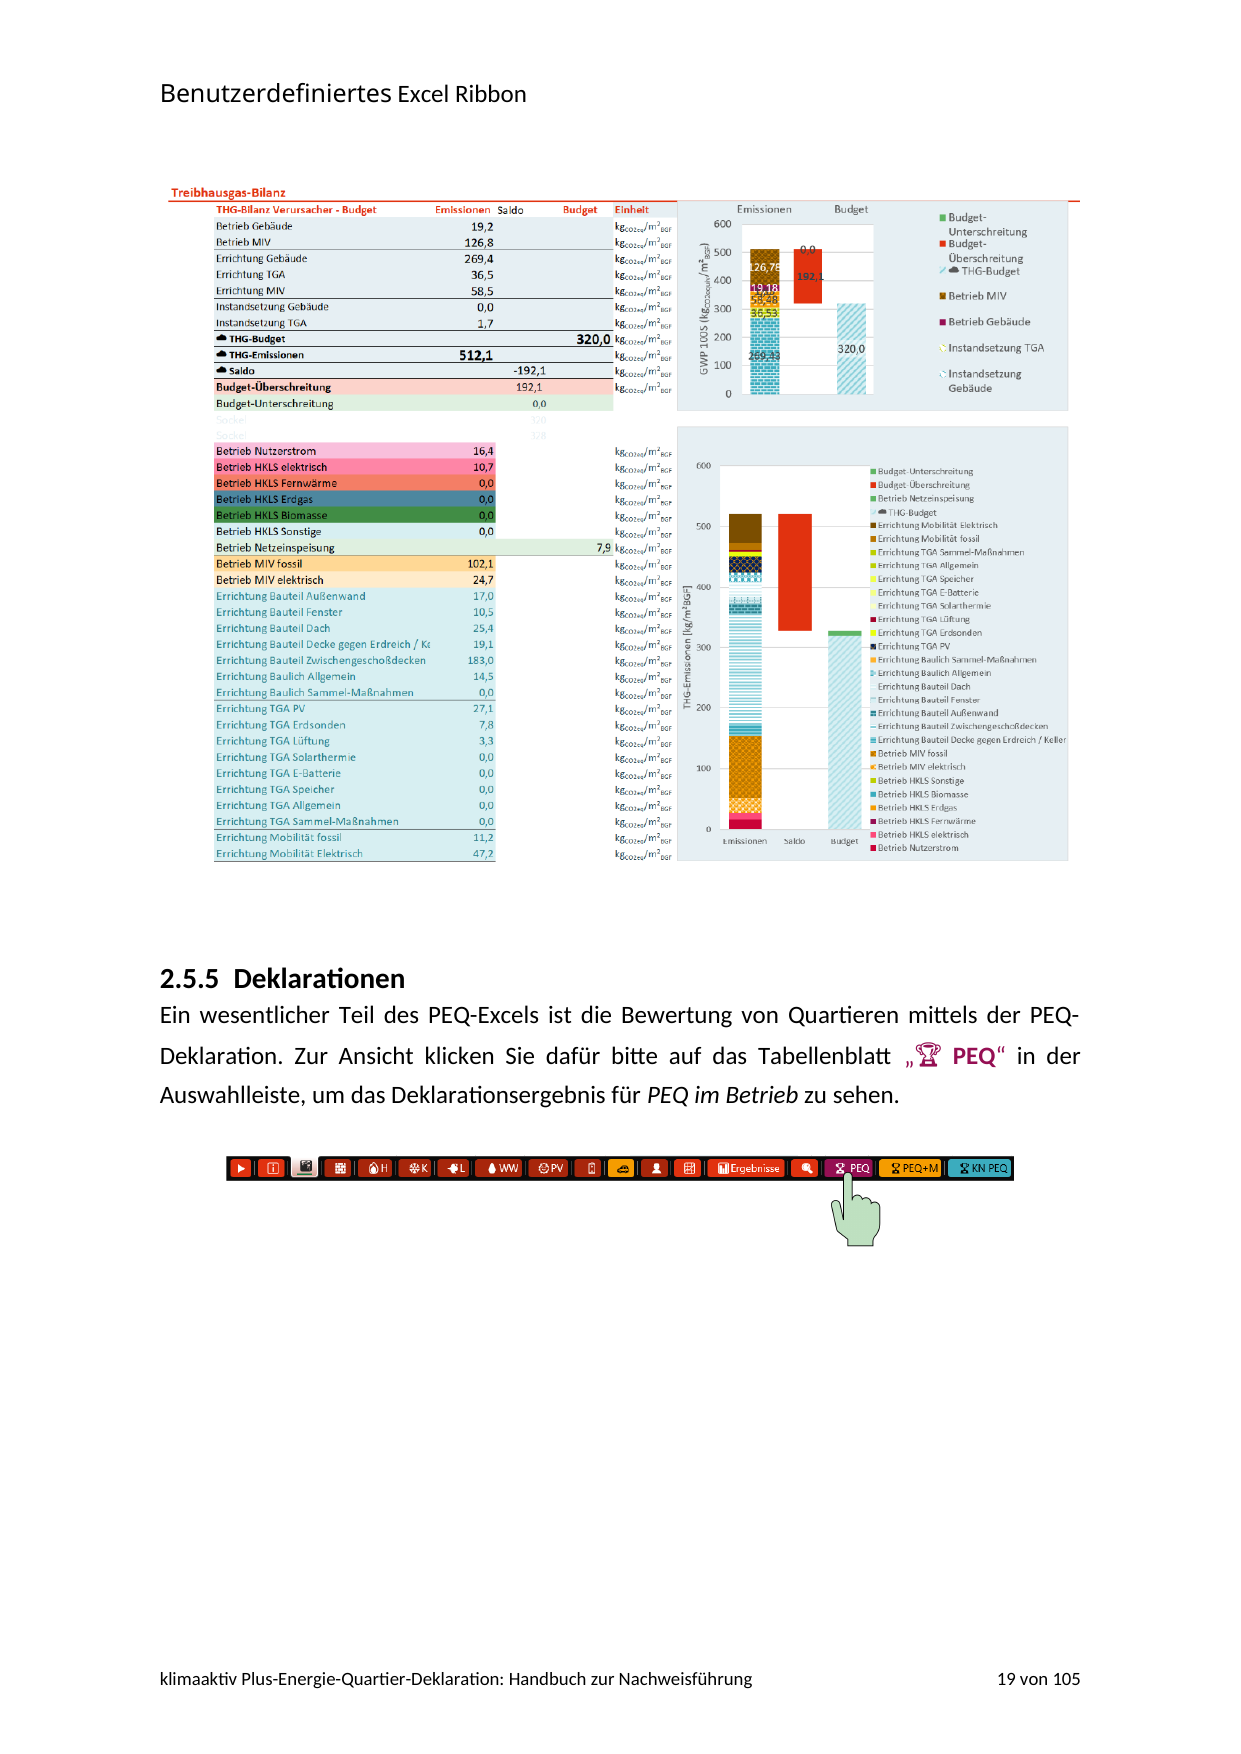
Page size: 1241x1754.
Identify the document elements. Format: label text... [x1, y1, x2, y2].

text Deklarationen [159, 960, 1081, 995]
picture [159, 184, 1080, 877]
text Ein wesentlicher Teil des PEQ-Excels ist die Bewertung von Quartieren mittels der PEQ-Deklaration. Zur Ansicht klicken Sie dafür bitte auf das Tabellenblatt „🏆 PEQ“ in der Auswahlleiste, um das Deklarationsergebnis für PEQ im Betrieb zu sehen. [159, 999, 1081, 1110]
picture [226, 1155, 1014, 1251]
